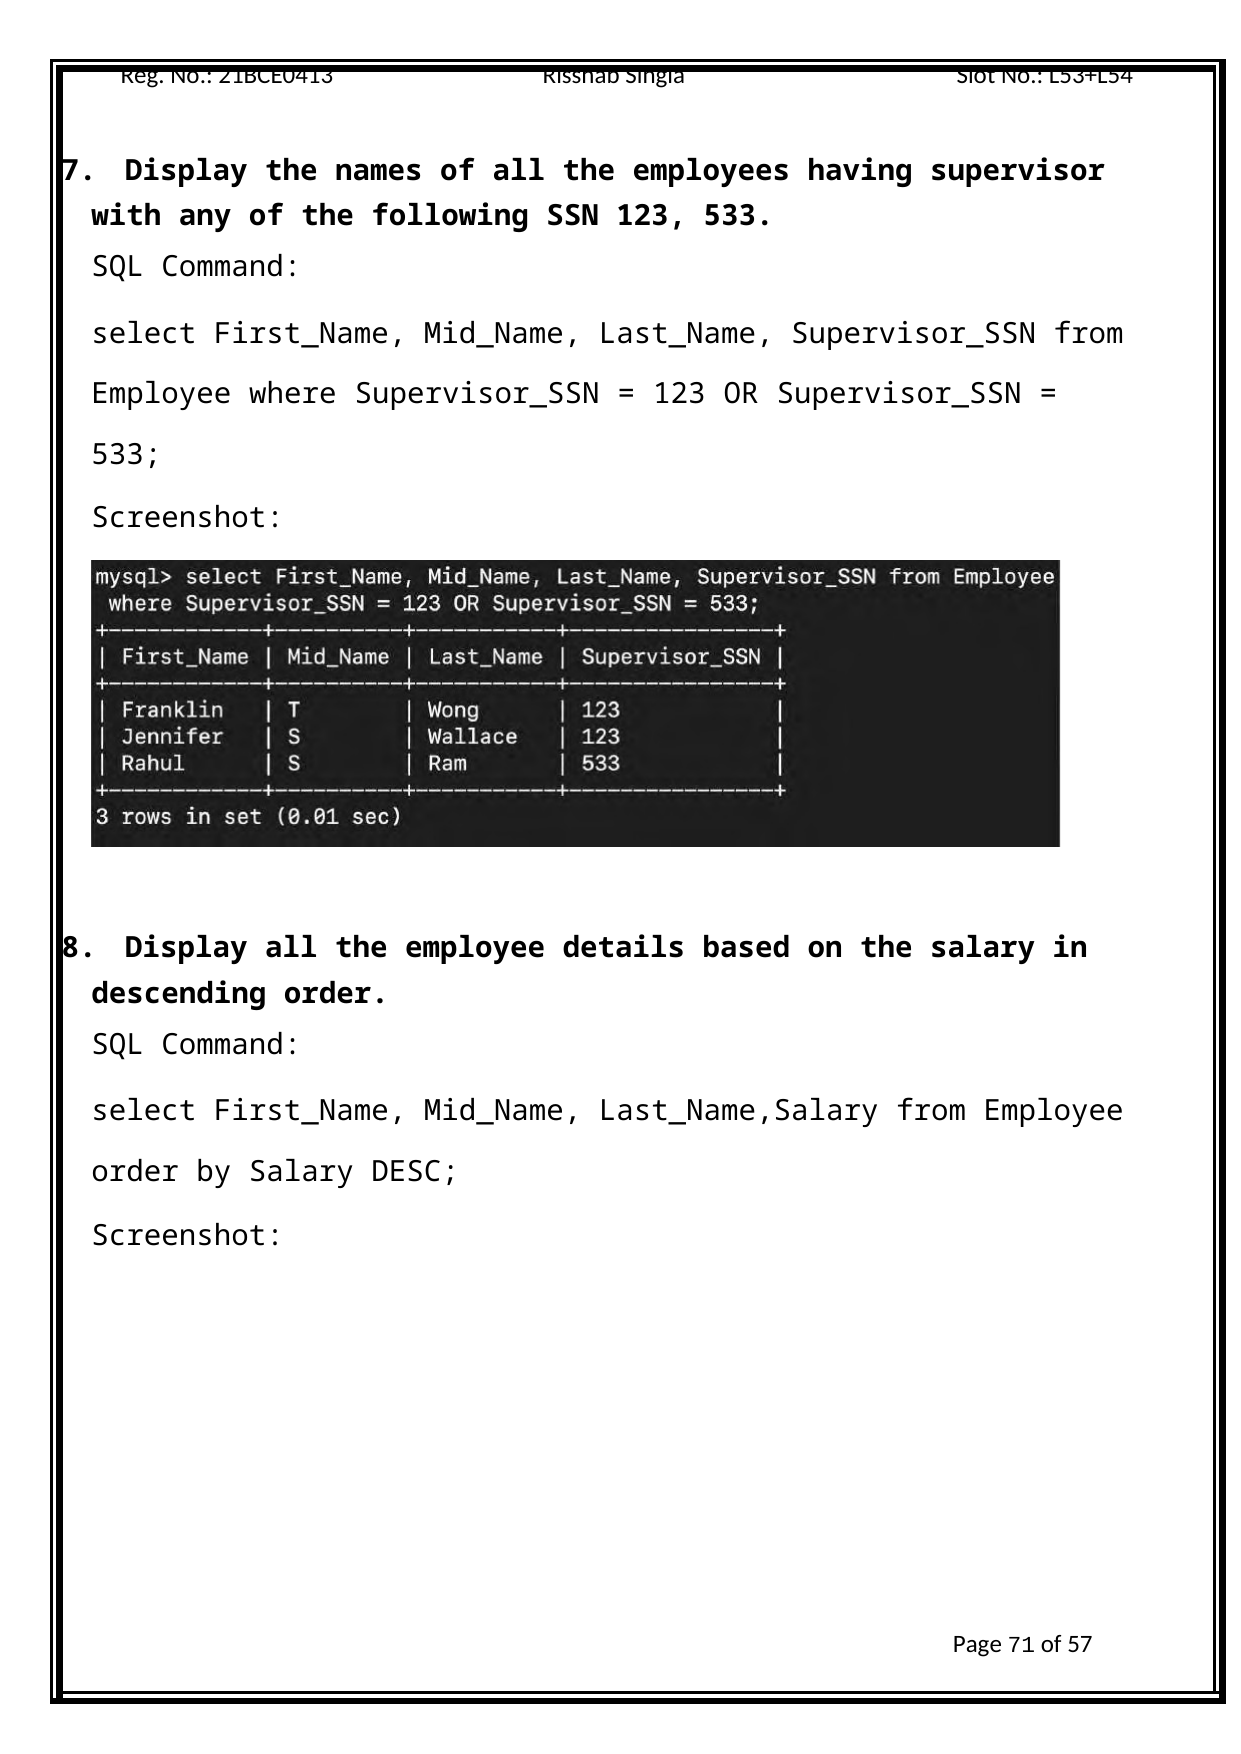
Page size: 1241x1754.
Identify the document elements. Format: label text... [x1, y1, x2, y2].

text select First_Name, Mid_Name, Last_Name,Salary from Employee order by Salary DESC; [91, 1090, 1128, 1190]
subtitle Display all the employee details based on the salary in descending order. [63, 927, 1120, 1012]
subtitle Display the names of all the employees having supervisor with any of the following SSN 123, 533. [63, 149, 1129, 234]
text select First_Name, Mid_Name, Last_Name, Supervisor_SSN from Employee where Supervisor_SSN = 123 OR Supervisor_SSN = 533; [91, 312, 1128, 473]
picture [91, 560, 1060, 847]
text SQL Command: [91, 1018, 1213, 1063]
text SQL Command: [91, 240, 1213, 286]
text Screenshot: [91, 1210, 1213, 1253]
text Screenshot: [91, 494, 1213, 536]
